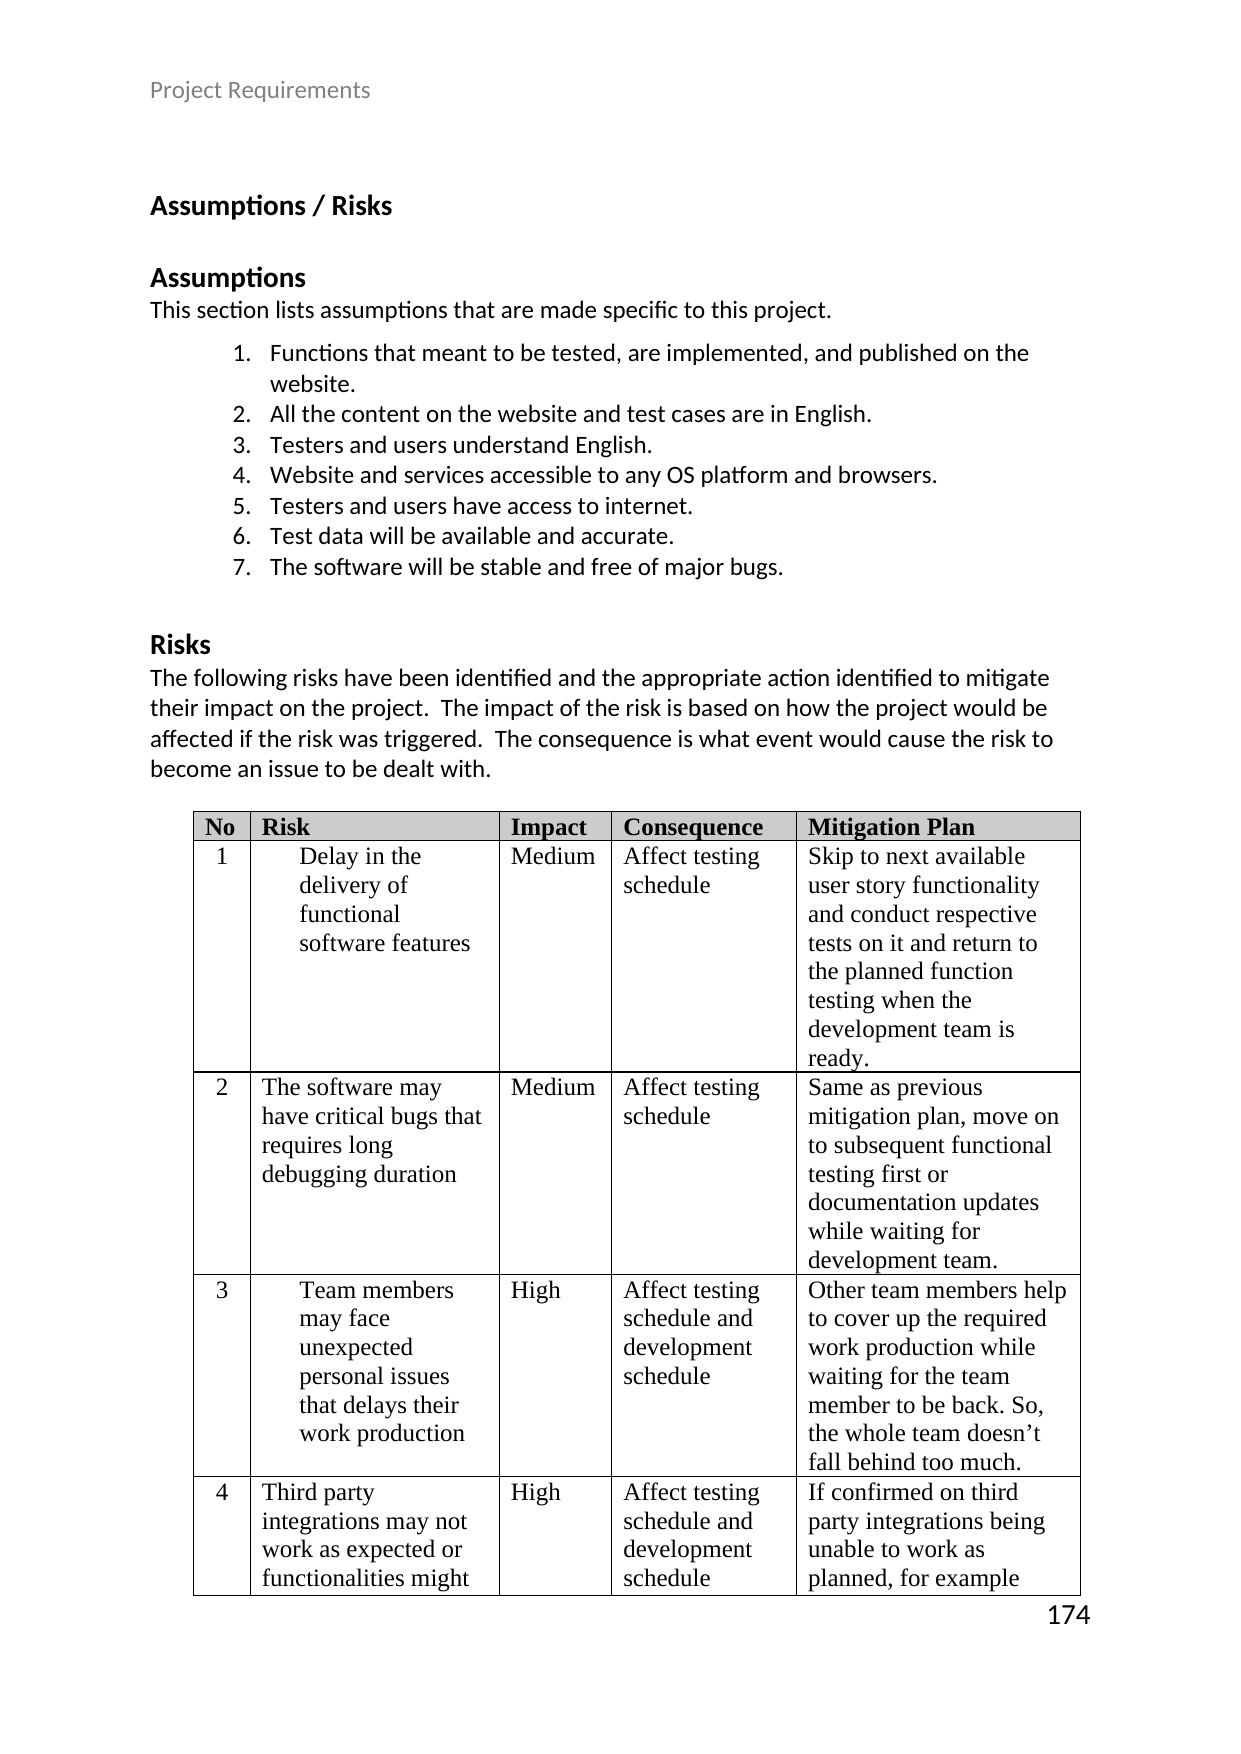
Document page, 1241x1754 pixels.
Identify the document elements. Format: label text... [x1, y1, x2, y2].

subtitle Assumptions / Risks [150, 187, 1090, 223]
table_cell Affect testing schedule [612, 841, 796, 1071]
list Website and services accessible to any OS platform and browsers. [232, 459, 1090, 490]
text Risks [150, 626, 1090, 662]
table_cell The software may have critical bugs that requires long debugging duration [251, 1073, 499, 1274]
table_header Impact [500, 812, 611, 840]
table_header No [194, 812, 250, 840]
table_cell 1 [194, 841, 250, 1071]
list The software will be stable and free of major bugs. [232, 551, 1090, 582]
table_header Risk [251, 812, 499, 840]
text Assumptions [150, 259, 1090, 294]
list Testers and users have access to internet. [232, 490, 1090, 521]
table_cell High [500, 1275, 611, 1476]
table_cell Medium [500, 1073, 611, 1274]
table_header Consequence [612, 812, 796, 840]
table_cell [612, 1477, 796, 1595]
table_cell Skip to next available user story functionality and conduct respective tests on it and return to the planned function testing when the development team is ready. [797, 841, 1080, 1071]
table_cell Affect testing schedule and development schedule [612, 1275, 796, 1476]
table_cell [797, 1477, 1080, 1595]
list Testers and users understand English. [232, 429, 1090, 459]
table_cell 4 [194, 1477, 250, 1595]
text The following risks have been identified and the appropriate action identified to mitigate their impact on the project. The impact of the risk is based on how the project would be affected if the risk was triggered. The consequence is what event would cause the risk to become an issue to be dealt with. [150, 662, 1090, 784]
list Test data will be available and accurate. [232, 521, 1090, 551]
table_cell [251, 1477, 499, 1595]
table_cell High [500, 1477, 611, 1595]
table_cell Same as previous mitigation plan, move on to subsequent functional testing first or documentation updates while waiting for development team. [797, 1073, 1080, 1274]
table_cell Other team members help to cover up the required work production while waiting for the team member to be back. So, the whole team doesn’t fall behind too much. [797, 1275, 1080, 1476]
table_cell Team members may face unexpected personal issues that delays their work production [251, 1275, 499, 1476]
table_cell Medium [500, 841, 611, 1071]
list Functions that meant to be tested, are implemented, and published on the website. [232, 337, 1090, 398]
table_cell Delay in the delivery of functional software features [251, 841, 499, 1071]
list All the content on the website and test cases are in English. [232, 398, 1090, 429]
table_header Mitigation Plan [797, 812, 1080, 840]
table_cell 3 [194, 1275, 250, 1476]
text This section lists assumptions that are made specific to this project. [150, 294, 1090, 325]
table_cell 2 [194, 1073, 250, 1274]
table_cell Affect testing schedule [612, 1073, 796, 1274]
